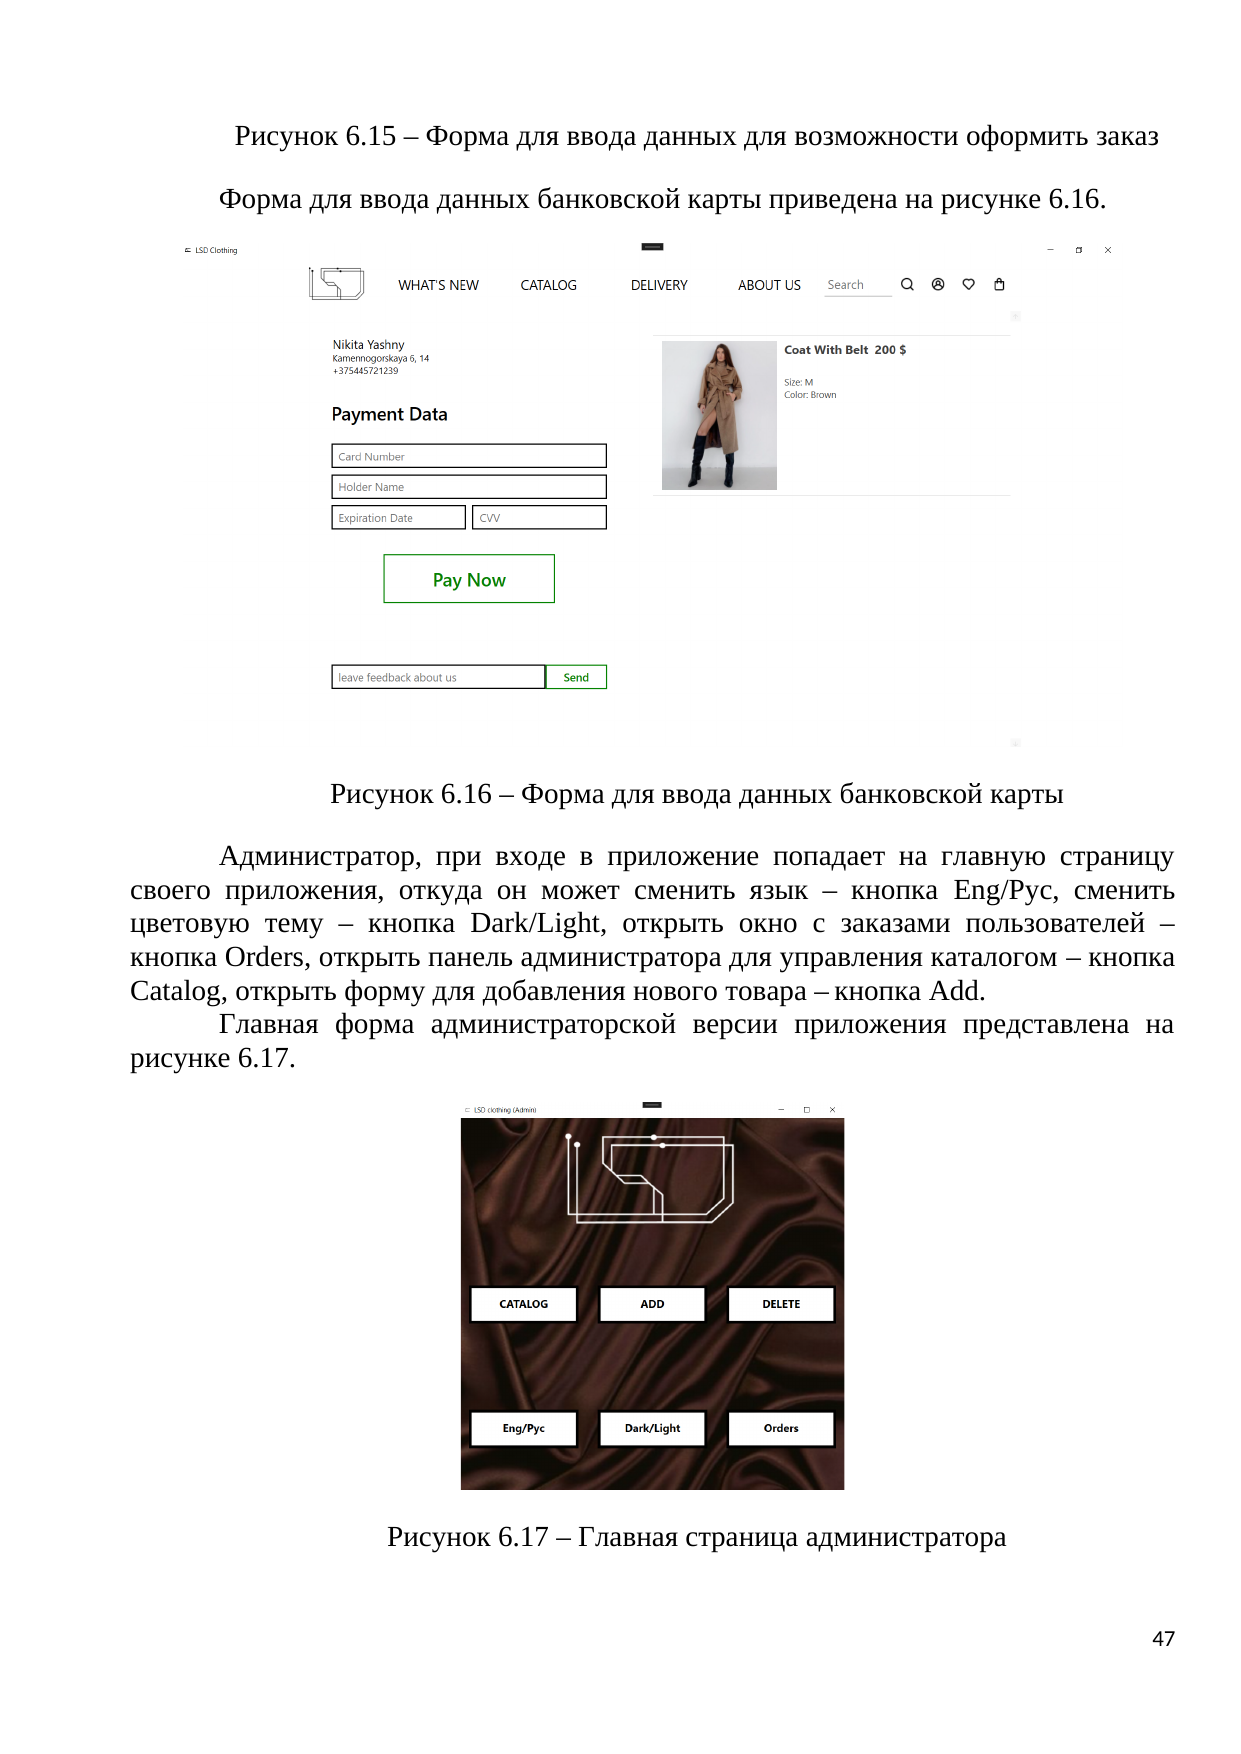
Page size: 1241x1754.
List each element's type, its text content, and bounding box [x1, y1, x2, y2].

picture [182, 243, 1123, 747]
text Форма для ввода данных банковской карты приведена на рисунке 6.16. [130, 181, 1175, 214]
text Рисунок 6.15 – Форма для ввода данных для возможности оформить заказ [130, 118, 1175, 152]
picture [460, 1102, 845, 1490]
text Рисунок 6.17 – Главная страница администратора [130, 1519, 1175, 1552]
text Администратор, при входе в приложение попадает на главную страницу своего приложения, откуда он может сменить язык – кнопка Eng/Рус, сменить цветовую тему – кнопка Dark/Light, открыть окно с заказами пользователей – кнопка Orders, открыть панель администратора для управления каталогом – кнопка Catalog, открыть форму для добавления нового товара – кнопка Add. [130, 838, 1175, 1006]
text Рисунок 6.16 – Форма для ввода данных банковской карты [130, 776, 1175, 809]
text Главная форма администраторской версии приложения представлена на рисунке 6.17. [130, 1006, 1175, 1073]
